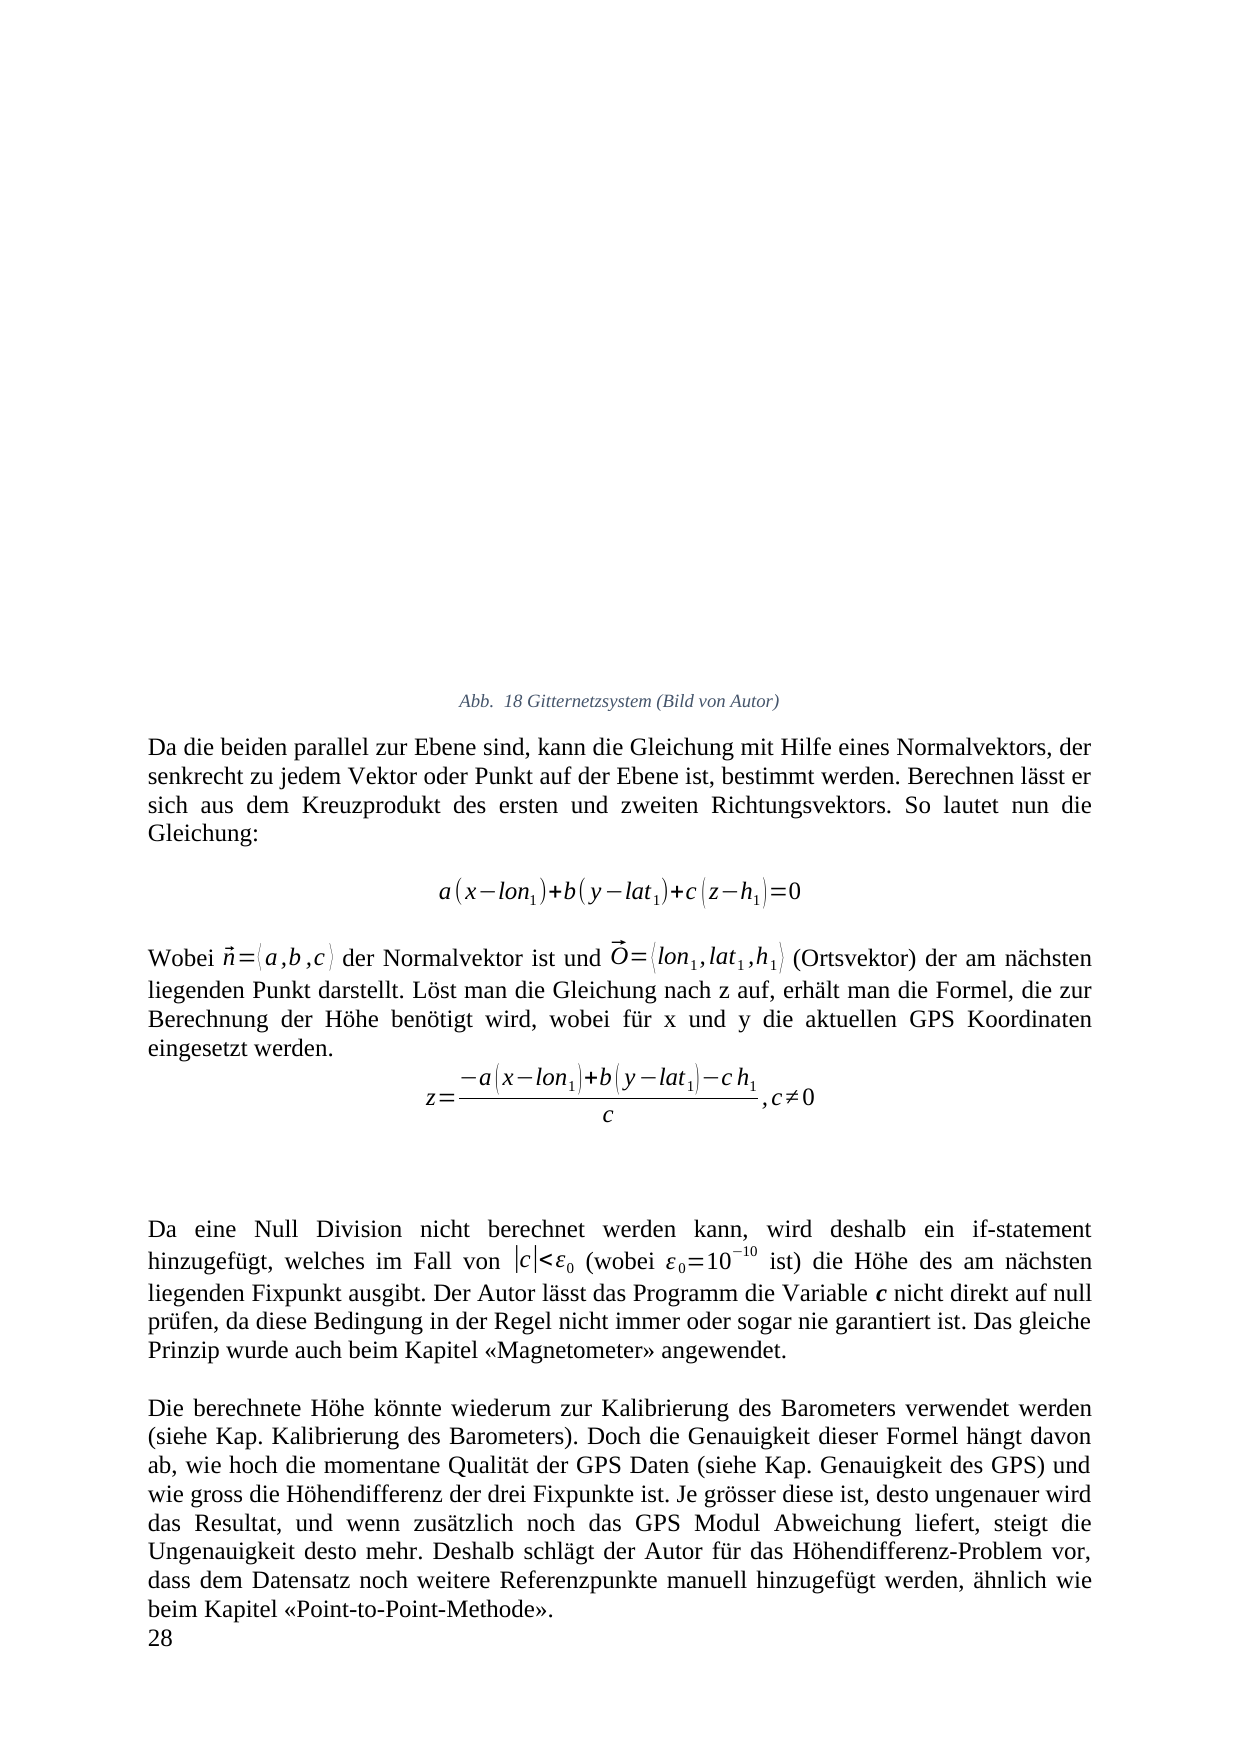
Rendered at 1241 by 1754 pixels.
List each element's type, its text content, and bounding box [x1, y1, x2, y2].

text Da eine Null Division nicht berechnet werden kann, wird deshalb ein if-statement hinzugefügt, welches im Fall von (wobei ist) die Höhe des am nächsten liegenden Fixpunkt ausgibt. Der Autor lässt das Programm die Variable c nicht direkt auf null prüfen, da diese Bedingung in der Regel nicht immer oder sogar nie garantiert ist. Das gleiche Prinzip wurde auch beim Kapitel «Magnetometer» angewendet. [148, 1214, 1093, 1364]
text Wobei der Normalvektor ist und (Ortsvektor) der am nächsten liegenden Punkt darstellt. Löst man die Gleichung nach z auf, erhält man die Formel, die zur Berechnung der Höhe benötigt wird, wobei für x und y die aktuellen GPS Koordinaten eingesetzt werden. [148, 939, 1093, 1062]
text Die berechnete Höhe könnte wiederum zur Kalibrierung des Barometers verwendet werden (siehe Kap. Kalibrierung des Barometers). Doch die Genauigkeit dieser Formel hängt davon ab, wie hoch die momentane Qualität der GPS Daten (siehe Kap. Genauigkeit des GPS) und wie gross die Höhendifferenz der drei Fixpunkte ist. Je grösser diese ist, desto ungenauer wird das Resultat, und wenn zusätzlich noch das GPS Modul Abweichung liefert, steigt die Ungenauigkeit desto mehr. Deshalb schlägt der Autor für das Höhendifferenz-Problem vor, dass dem Datensatz noch weitere Referenzpunkte manuell hinzugefügt werden, ähnlich wie beim Kapitel «Point-to-Point-Methode». [148, 1393, 1093, 1623]
text Da die beiden parallel zur Ebene sind, kann die Gleichung mit Hilfe eines Normalvektors, der senkrecht zu jedem Vektor oder Punkt auf der Ebene ist, bestimmt werden. Berechnen lässt er sich aus dem Kreuzprodukt des ersten und zweiten Richtungsvektors. So lautet nun die Gleichung: [148, 732, 1093, 847]
